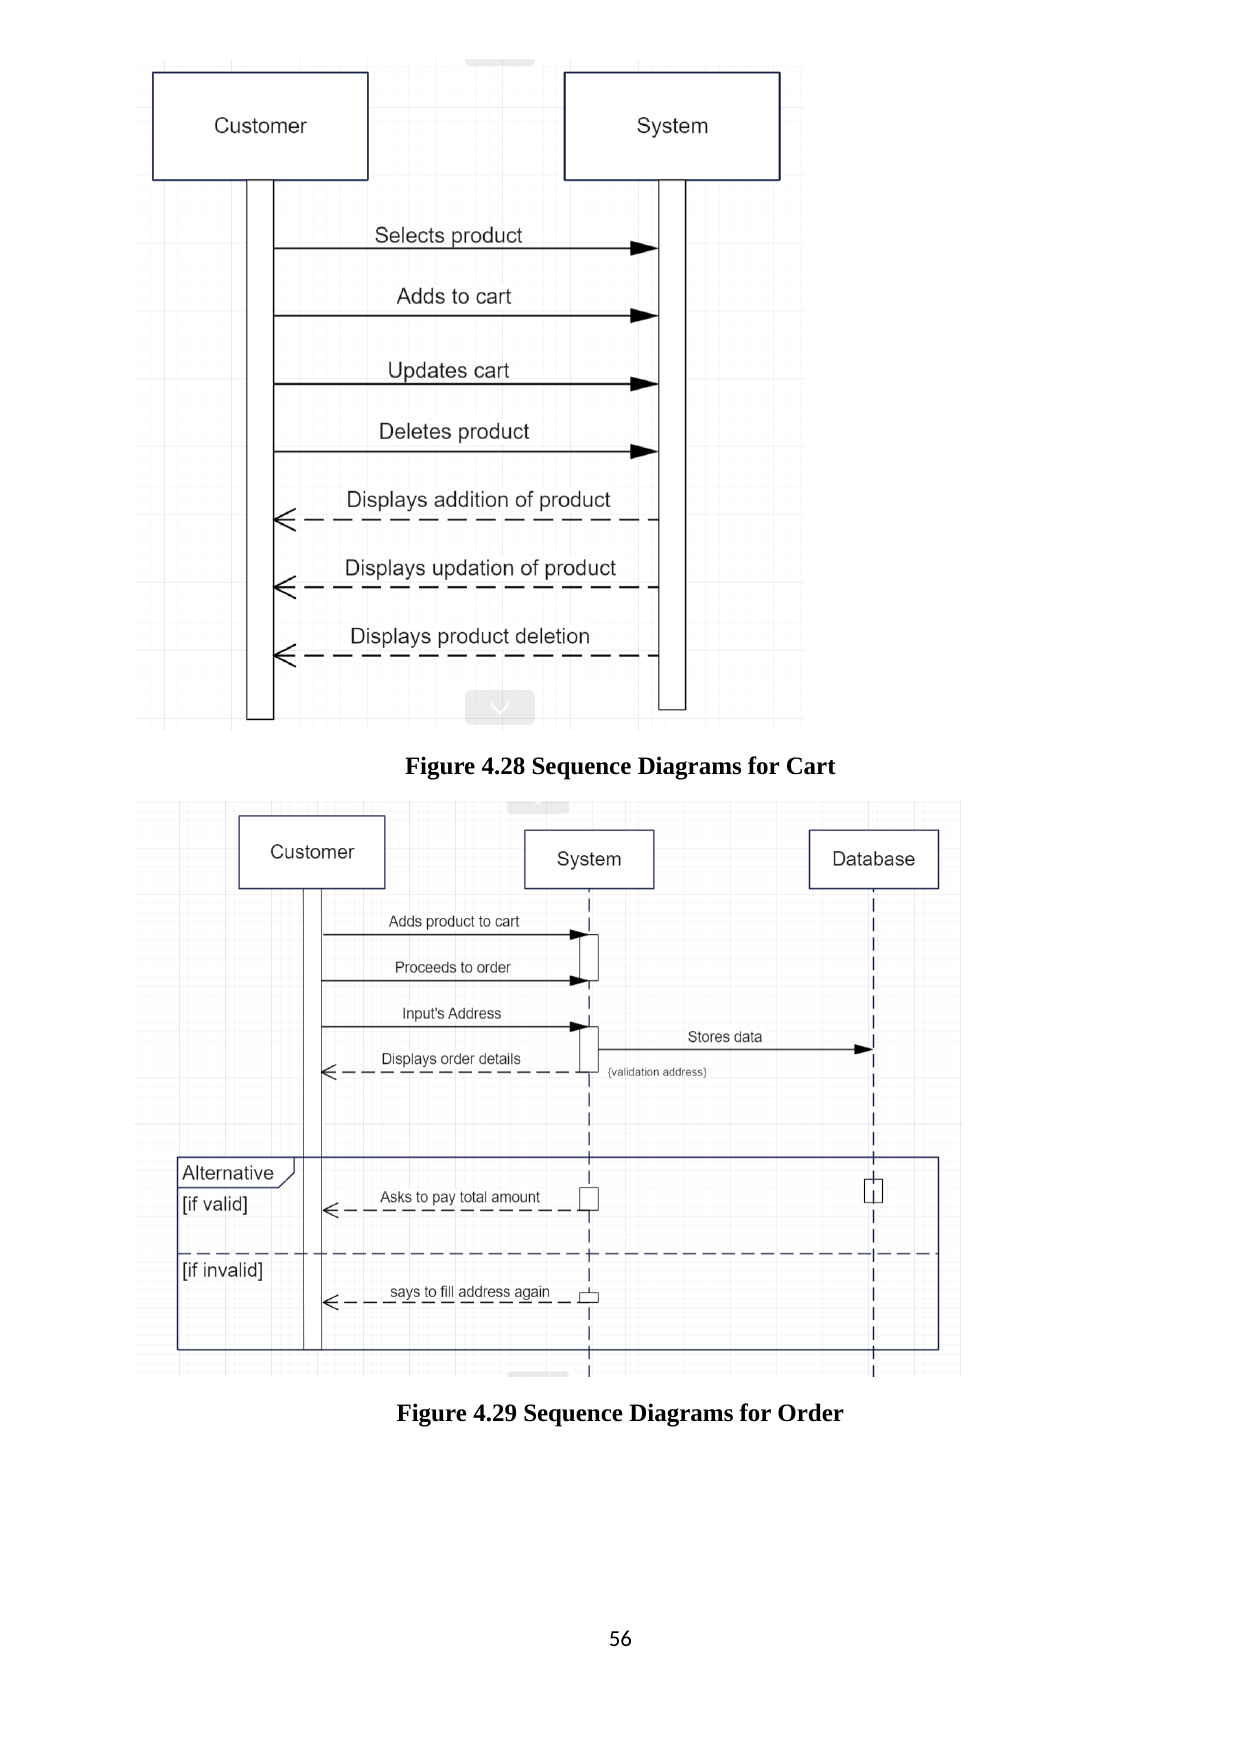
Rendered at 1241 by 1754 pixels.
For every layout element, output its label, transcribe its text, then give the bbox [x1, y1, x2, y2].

text Figure 4.28 Sequence Diagrams for Cart [59, 751, 1181, 780]
picture [134, 59, 805, 731]
text Figure 4.29 Sequence Diagrams for Order [59, 1398, 1181, 1427]
picture [134, 801, 963, 1377]
